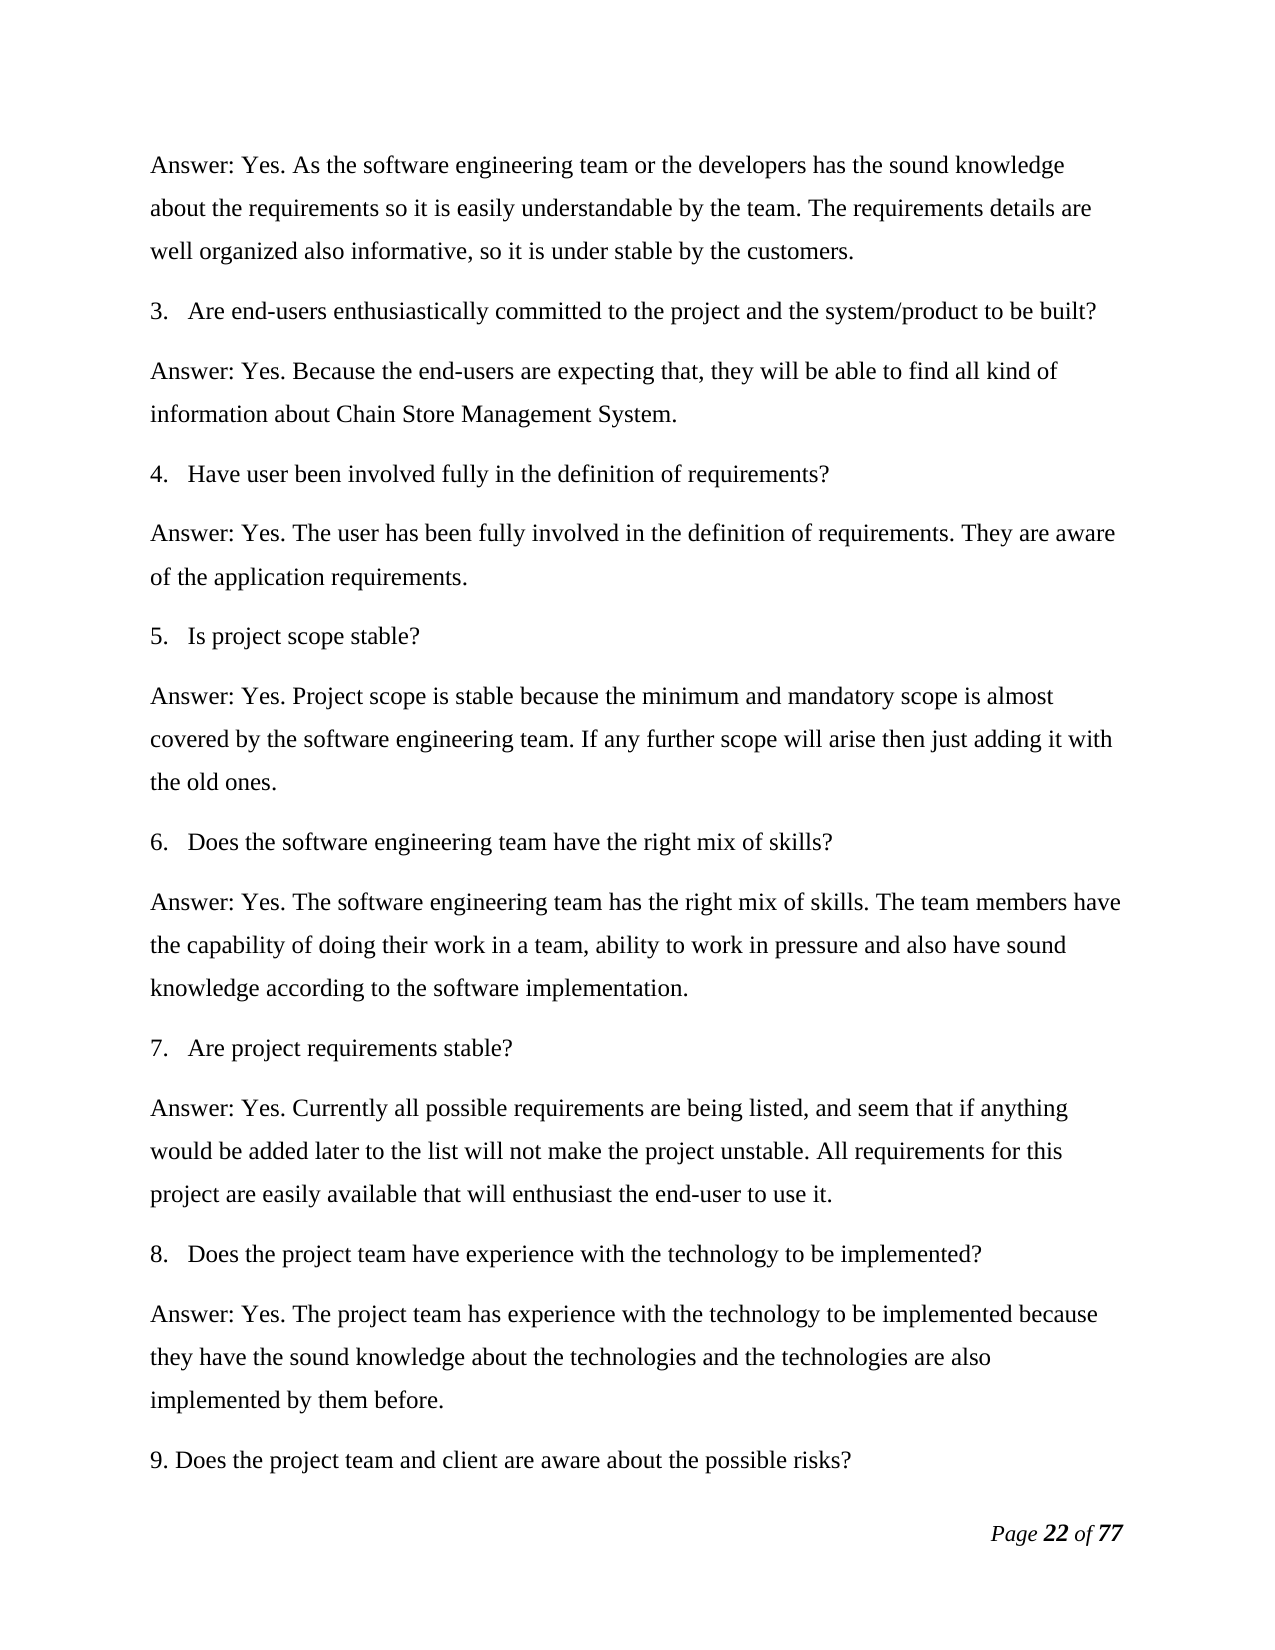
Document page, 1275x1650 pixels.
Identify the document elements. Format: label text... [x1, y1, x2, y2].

text Answer: Yes. The user has been fully involved in the definition of requirements. They are aware of the application requirements. [150, 518, 1125, 590]
text Answer: Yes. The software engineering team has the right mix of skills. The team members have the capability of doing their work in a team, ability to work in pressure and also have sound knowledge according to the software implementation. [150, 887, 1125, 1002]
text 7. Are project requirements stable? [150, 1033, 1125, 1062]
text Answer: Yes. As the software engineering team or the developers has the sound knowledge about the requirements so it is easily understandable by the team. The requirements details are well organized also informative, so it is under stable by the customers. [150, 150, 1125, 265]
text 9. Does the project team and client are aware about the possible risks? [150, 1445, 1125, 1473]
text 4. Have user been involved fully in the definition of requirements? [150, 459, 1125, 487]
text 6. Does the software engineering team have the right mix of skills? [150, 827, 1125, 856]
text Answer: Yes. Project scope is stable because the minimum and mandatory scope is almost covered by the software engineering team. If any further scope will arise then just adding it with the old ones. [150, 681, 1125, 796]
text Answer: Yes. The project team has experience with the technology to be implemented because they have the sound knowledge about the technologies and the technologies are also implemented by them before. [150, 1299, 1125, 1414]
text Answer: Yes. Because the end-users are expecting that, they will be able to find all kind of information about Chain Store Management System. [150, 356, 1125, 428]
text 5. Is project scope stable? [150, 621, 1125, 650]
text Answer: Yes. Currently all possible requirements are being listed, and seem that if anything would be added later to the list will not make the project unstable. All requirements for this project are easily available that will enthusiast the end-user to use it. [150, 1093, 1125, 1208]
text 8. Does the project team have experience with the technology to be implemented? [150, 1239, 1125, 1268]
text 3. Are end-users enthusiastically committed to the project and the system/product to be built? [150, 296, 1125, 325]
